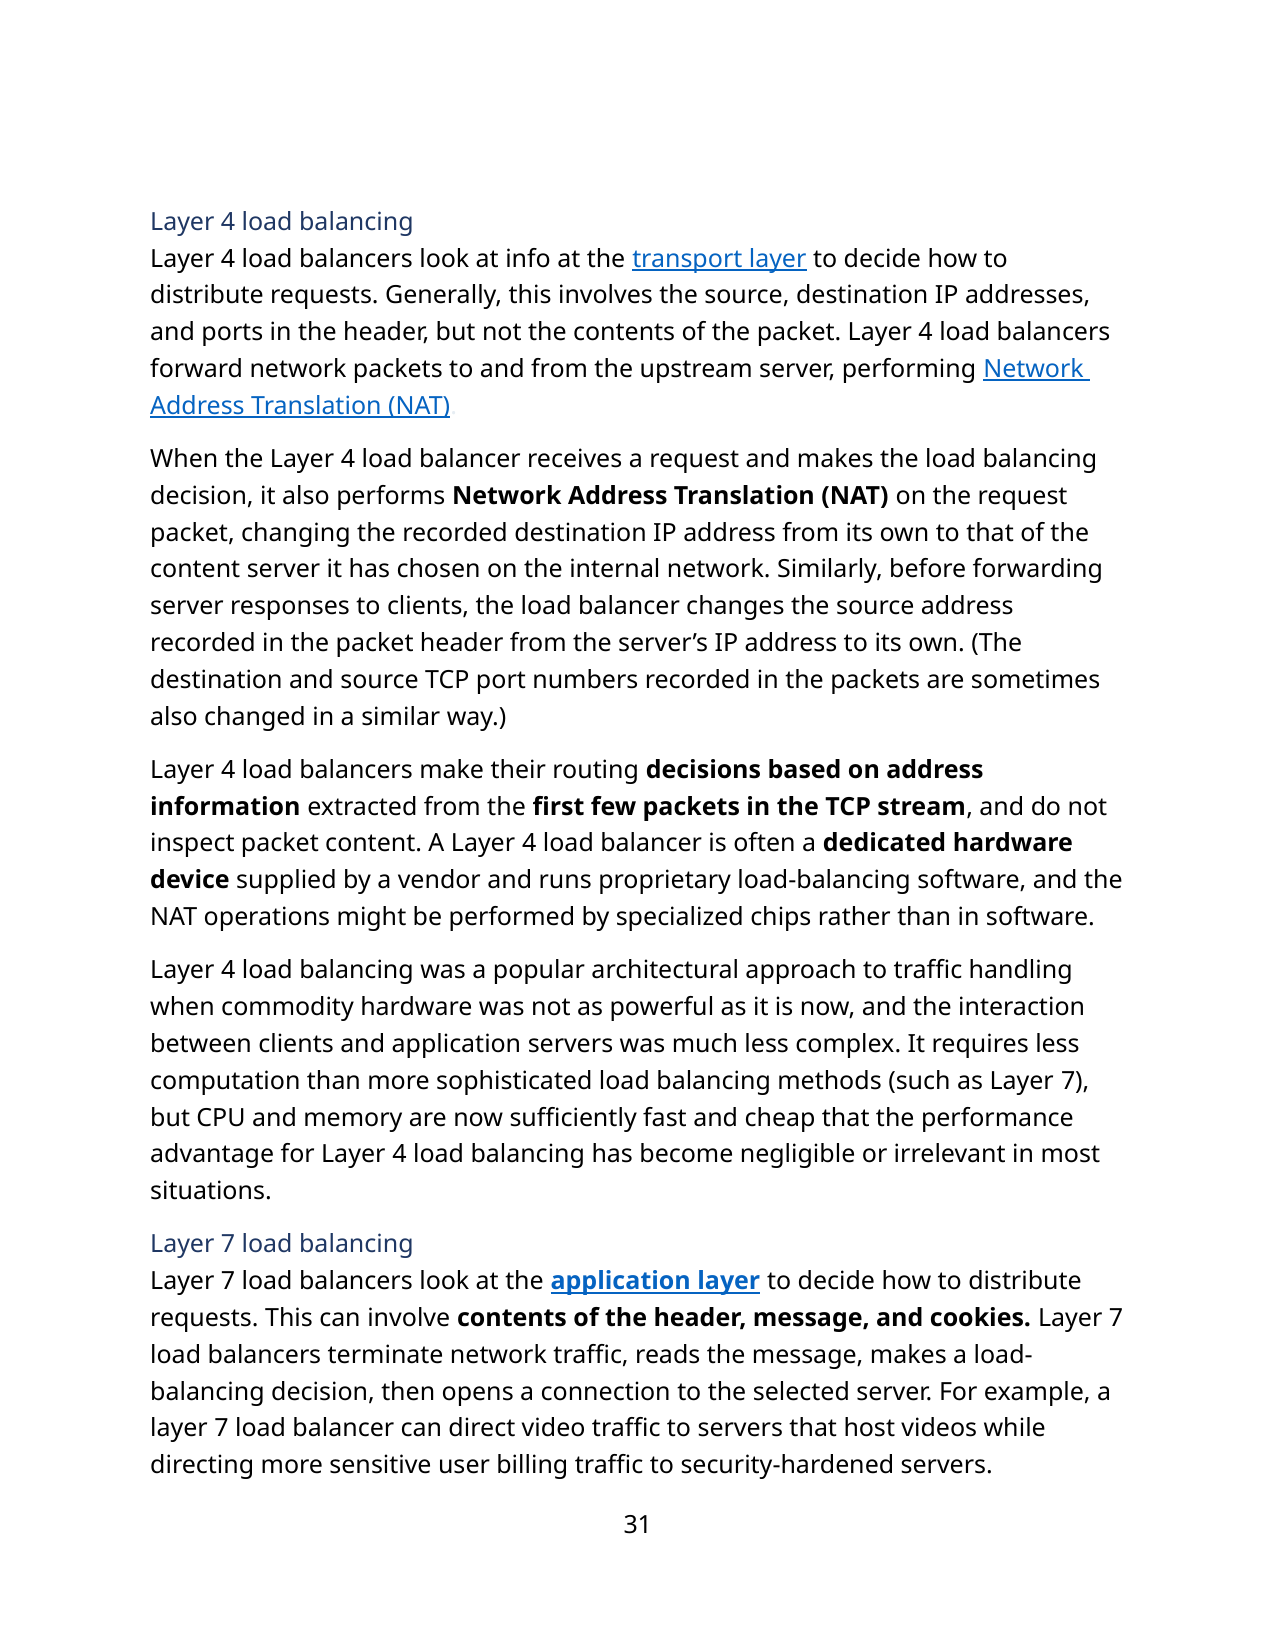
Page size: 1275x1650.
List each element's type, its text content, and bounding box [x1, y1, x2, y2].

text Layer 4 load balancers look at info at the transport layer to decide how to distribute requests. Generally, this involves the source, destination IP addresses, and ports in the header, but not the contents of the packet. Layer 4 load balancers forward network packets to and from the upstream server, performing Network Address Translation (NAT). [150, 240, 1125, 421]
text Layer 7 load balancers look at the application layer to decide how to distribute requests. This can involve contents of the header, message, and cookies. Layer 7 load balancers terminate network traffic, reads the message, makes a load-balancing decision, then opens a connection to the selected server. For example, a layer 7 load balancer can direct video traffic to servers that host videos while directing more sensitive user billing traffic to security-hardened servers. [150, 1263, 1125, 1481]
text When the Layer 4 load balancer receives a request and makes the load balancing decision, it also performs Network Address Translation (NAT) on the request packet, changing the recorded destination IP address from its own to that of the content server it has chosen on the internal network. Similarly, before forwarding server responses to clients, the load balancer changes the source address recorded in the packet header from the server’s IP address to its own. (The destination and source TCP port numbers recorded in the packets are sometimes also changed in a similar way.) [150, 441, 1125, 732]
subtitle Layer 4 load balancing [150, 203, 1125, 237]
text Layer 4 load balancers make their routing decisions based on address information extracted from the first few packets in the TCP stream, and do not inspect packet content. A Layer 4 load balancer is often a dedicated hardware device supplied by a vendor and runs proprietary load-balancing software, and the NAT operations might be performed by specialized chips rather than in software. [150, 752, 1125, 933]
subtitle Layer 7 load balancing [150, 1226, 1125, 1260]
text Layer 4 load balancing was a popular architectural approach to traffic handling when commodity hardware was not as powerful as it is now, and the interaction between clients and application servers was much less complex. It requires less computation than more sophisticated load balancing methods (such as Layer 7), but CPU and memory are now sufficiently fast and cheap that the performance advantage for Layer 4 load balancing has become negligible or irrelevant in most situations. [150, 952, 1125, 1207]
